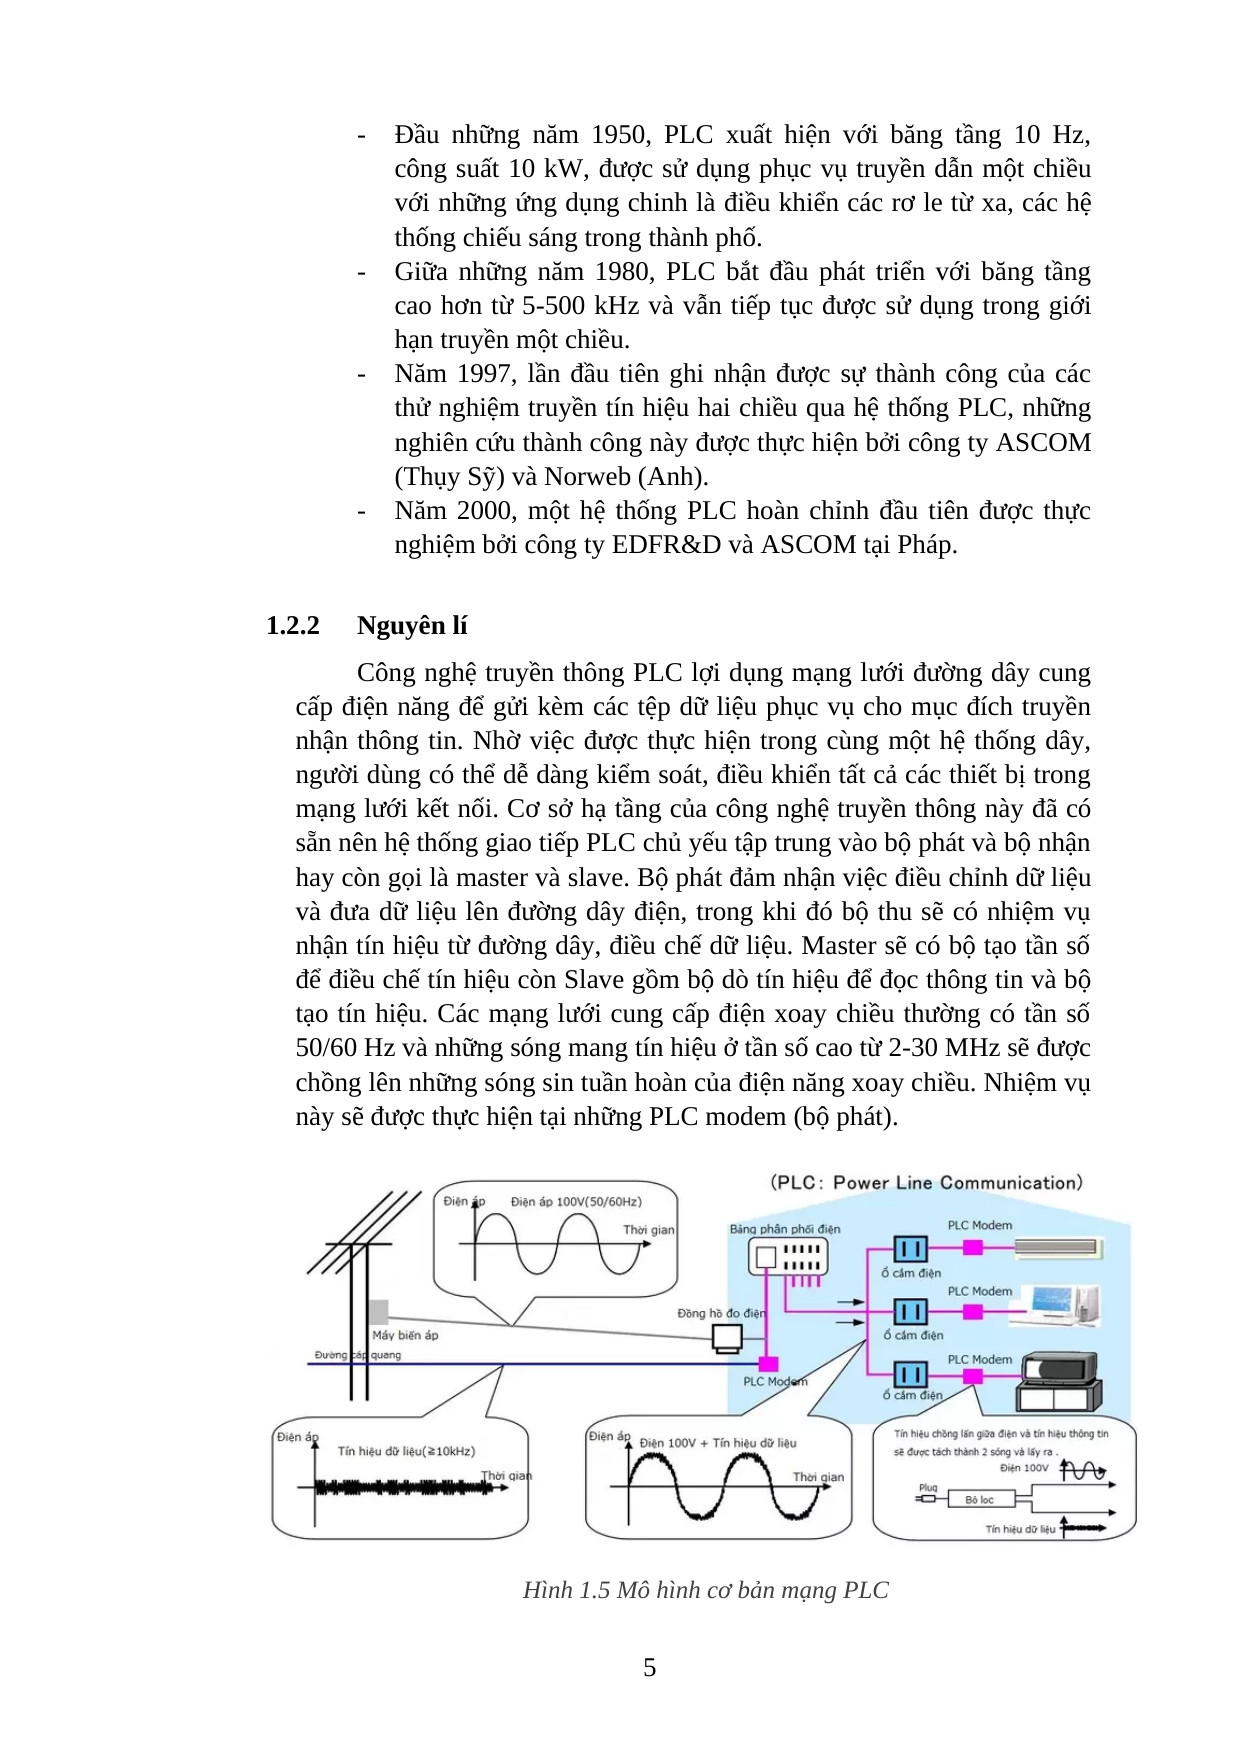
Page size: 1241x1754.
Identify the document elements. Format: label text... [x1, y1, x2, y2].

subtitle Nguyên lí [266, 609, 1092, 640]
list Giữa những năm 1980, PLC bắt đầu phát triển với băng tầng cao hơn từ 5-500 kHz và vẫn tiếp tục được sử dụng trong giới hạn truyền một chiều. [357, 255, 1092, 354]
text Hình 1.5 Mô hình cơ bản mạng PLC [319, 1575, 1092, 1603]
picture [265, 1140, 1151, 1566]
list Năm 1997, lần đầu tiên ghi nhận được sự thành công của các thử nghiệm truyền tín hiệu hai chiều qua hệ thống PLC, những nghiên cứu thành công này được thực hiện bởi công ty ASCOM (Thụy Sỹ) và Norweb (Anh). [357, 357, 1092, 491]
list Đầu những năm 1950, PLC xuất hiện với băng tầng 10 Hz, công suất 10 kW, được sử dụng phục vụ truyền dẫn một chiều với những ứng dụng chinh là điều khiển các rơ le từ xa, các hệ thống chiếu sáng trong thành phố. [357, 118, 1092, 252]
text Công nghệ truyền thông PLC lợi dụng mạng lưới đường dây cung cấp điện năng để gửi kèm các tệp dữ liệu phục vụ cho mục đích truyền nhận thông tin. Nhờ việc được thực hiện trong cùng một hệ thống dây, người dùng có thể dễ dàng kiểm soát, điều khiển tất cả các thiết bị trong mạng lưới kết nối. Cơ sở hạ tầng của công nghệ truyền thông này đã có sẵn nên hệ thống giao tiếp PLC chủ yếu tập trung vào bộ phát và bộ nhận hay còn gọi là master và slave. Bộ phát đảm nhận việc điều chỉnh dữ liệu và đưa dữ liệu lên đường dây điện, trong khi đó bộ thu sẽ có nhiệm vụ nhận tín hiệu từ đường dây, điều chế dữ liệu. Master sẽ có bộ tạo tần số để điều chế tín hiệu còn Slave gồm bộ dò tín hiệu để đọc thông tin và bộ tạo tín hiệu. Các mạng lưới cung cấp điện xoay chiều thường có tần số 50/60 Hz và những sóng mang tín hiệu ở tần số cao từ 2-30 MHz sẽ được chồng lên những sóng sin tuần hoàn của điện năng xoay chiều. Nhiệm vụ này sẽ được thực hiện tại những PLC modem (bộ phát). [295, 656, 1092, 1131]
list Năm 2000, một hệ thống PLC hoàn chỉnh đầu tiên được thực nghiệm bởi công ty EDFR&D và ASCOM tại Pháp. [357, 494, 1092, 559]
